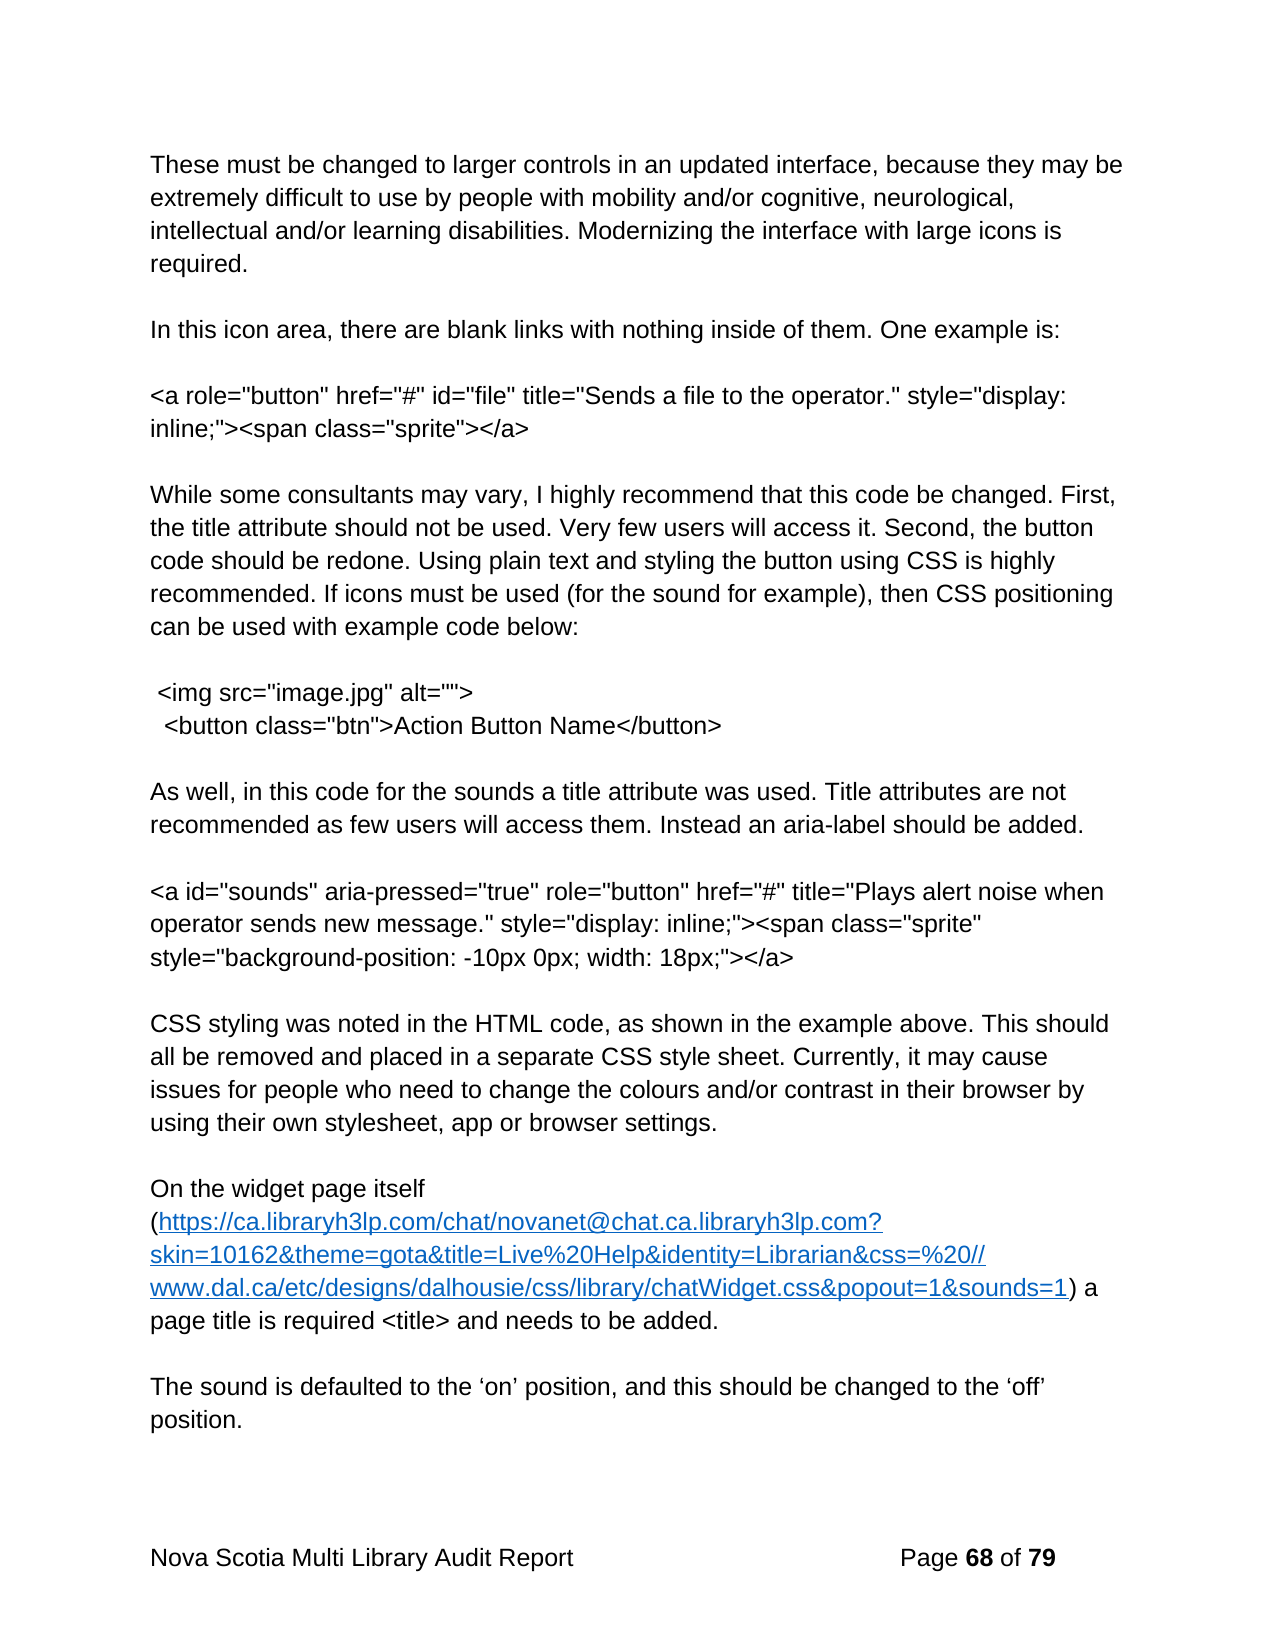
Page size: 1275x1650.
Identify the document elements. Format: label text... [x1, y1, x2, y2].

text CSS styling was noted in the HTML code, as shown in the example above. This should all be removed and placed in a separate CSS style sheet. Currently, it may cause issues for people who need to change the colours and/or contrast in their browser by using their own stylesheet, app or browser settings. [150, 1008, 1125, 1136]
text In this icon area, there are blank links with nothing inside of them. One example is: [150, 315, 1125, 344]
text As well, in this code for the sounds a title attribute was used. Title attributes are not recommended as few users will access them. Instead an aria-label should be added. [150, 777, 1125, 839]
text While some consultants may vary, I highly recommend that this code be changed. First, the title attribute should not be used. Very few users will access it. Second, the button code should be redone. Using plain text and styling the button using CSS is highly recommended. If icons must be used (for the sound for example), then CSS positioning can be used with example code below: [150, 480, 1125, 641]
text <img src="image.jpg" alt=""> <button class="btn">Action Button Name</button> [150, 678, 1125, 740]
text <a role="button" href="#" id="file" title="Sends a file to the operator." style="display: inline;"><span class="sprite"></a> [150, 381, 1125, 476]
text The sound is defaulted to the ‘on’ position, and this should be changed to the ‘off’ position. [150, 1372, 1125, 1433]
text <a id="sounds" aria-pressed="true" role="button" href="#" title="Plays alert noise when operator sends new message." style="display: inline;"><span class="sprite" style="background-position: -10px 0px; width: 18px;"></a> [150, 876, 1125, 971]
text These must be changed to larger controls in an updated interface, because they may be extremely difficult to use by people with mobility and/or cognitive, neurological, intellectual and/or learning disabilities. Modernizing the interface with large icons is required. [150, 150, 1125, 278]
text On the widget page itself (https://ca.libraryh3lp.com/chat/novanet@chat.ca.libraryh3lp.com?skin=10162&theme=gota&title=Live%20Help&identity=Librarian&css=%20//www.dal.ca/etc/designs/dalhousie/css/library/chatWidget.css&popout=1&sounds=1) a page title is required <title> and needs to be added. [150, 1174, 1125, 1334]
